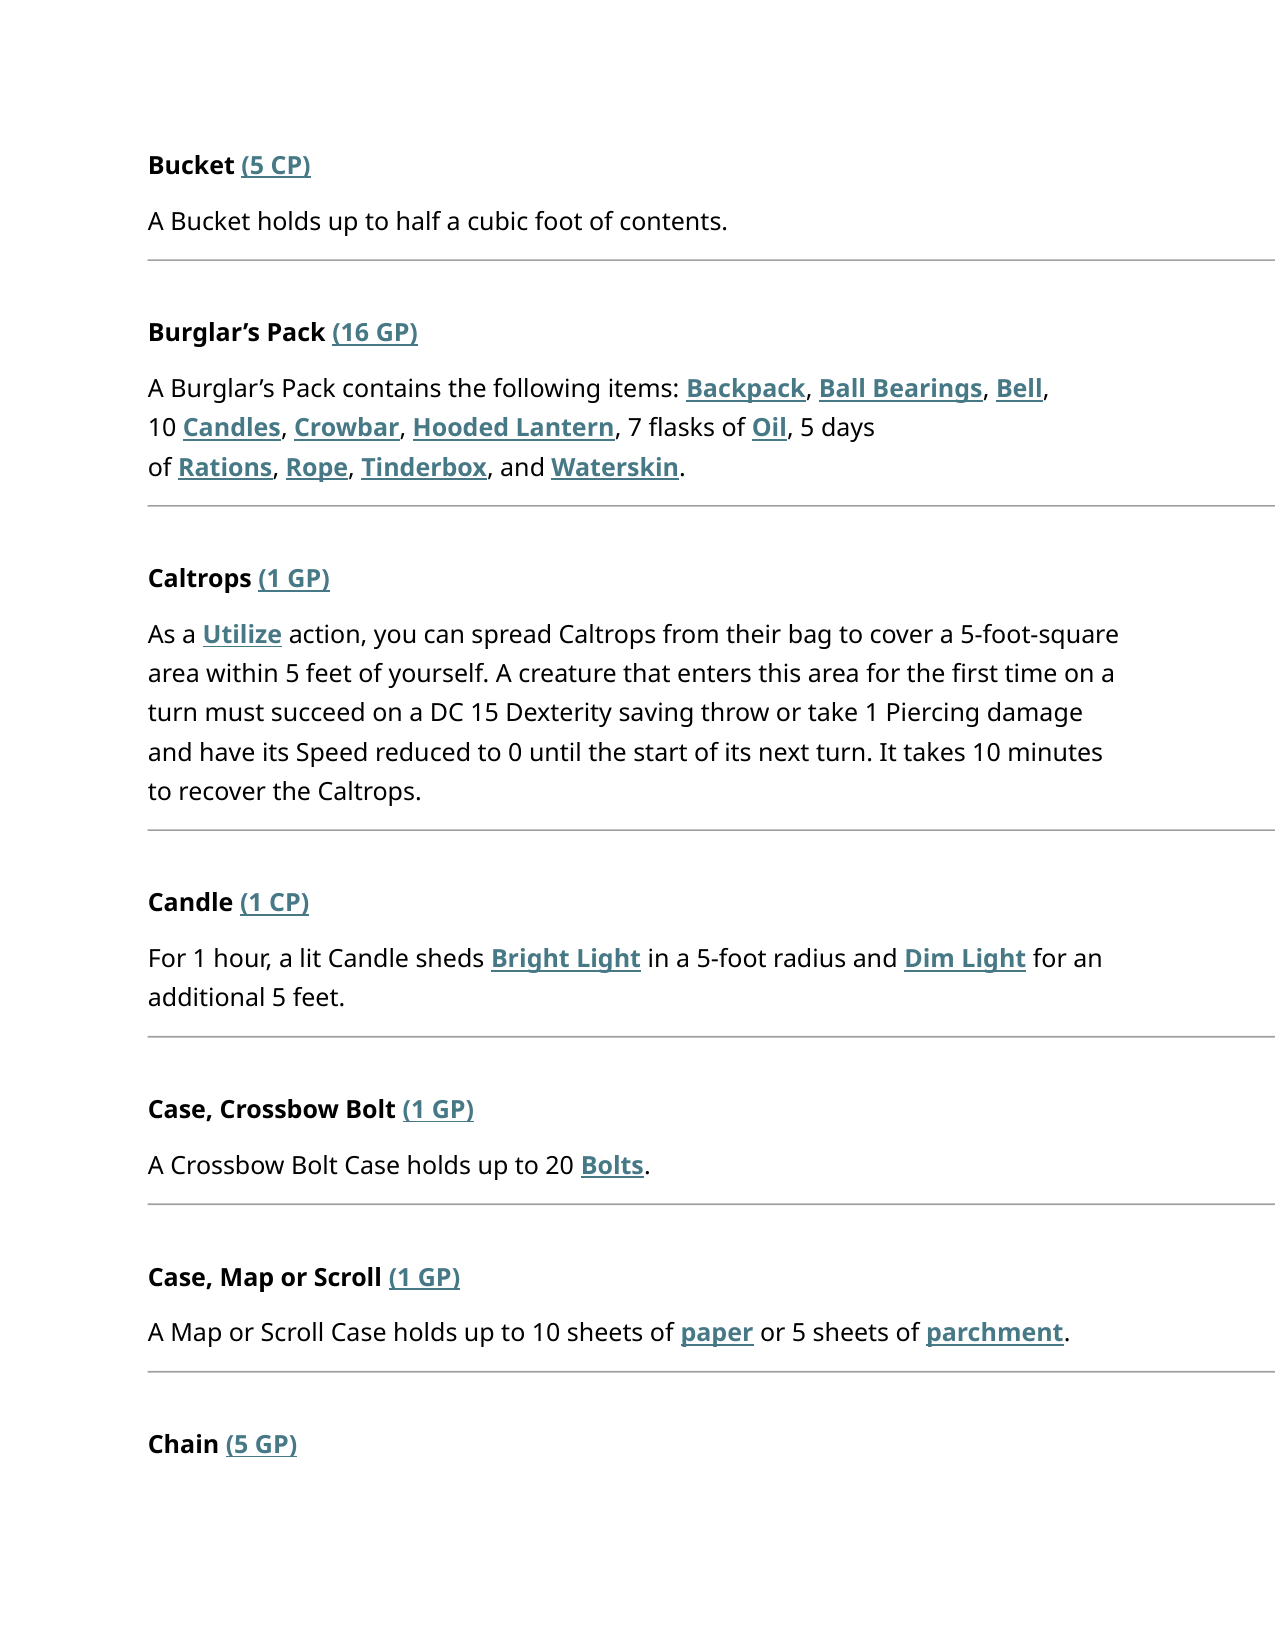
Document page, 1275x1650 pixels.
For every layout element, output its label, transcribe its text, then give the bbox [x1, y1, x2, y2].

text Caltrops (1 GP) [148, 561, 1127, 595]
text A Crossbow Bolt Case holds up to 20 Bolts. [148, 1148, 1127, 1182]
text A Map or Scroll Case holds up to 10 sheets of paper or 5 sheets of parchment. [148, 1315, 1127, 1349]
text Case, Map or Scroll (1 GP) [148, 1259, 1127, 1293]
text A Bucket holds up to half a cubic foot of contents. [148, 203, 1127, 237]
text Burglar’s Pack (16 GP) [148, 315, 1127, 349]
text Chain (5 GP) [148, 1427, 1127, 1461]
text Case, Crossbow Bolt (1 GP) [148, 1092, 1127, 1126]
text As a Utilize action, you can spread Caltrops from their bag to cover a 5-foot-square area within 5 feet of yourself. A creature that enters this area for the first time on a turn must succeed on a DC 15 Dexterity saving throw or take 1 Piercing damage and have its Speed reduced to 0 until the start of its next turn. It takes 10 minutes to recover the Caltrops. [148, 617, 1127, 807]
text A Burglar’s Pack contains the following items: Backpack, Ball Bearings, Bell, 10 Candles, Crowbar, Hooded Lantern, 7 flasks of Oil, 5 days of Rations, Rope, Tinderbox, and Waterskin. [148, 371, 1127, 483]
text Candle (1 CP) [148, 885, 1127, 919]
text For 1 hour, a lit Candle sheds Bright Light in a 5-foot radius and Dim Light for an additional 5 feet. [148, 941, 1127, 1014]
text Bucket (5 CP) [148, 148, 1127, 182]
